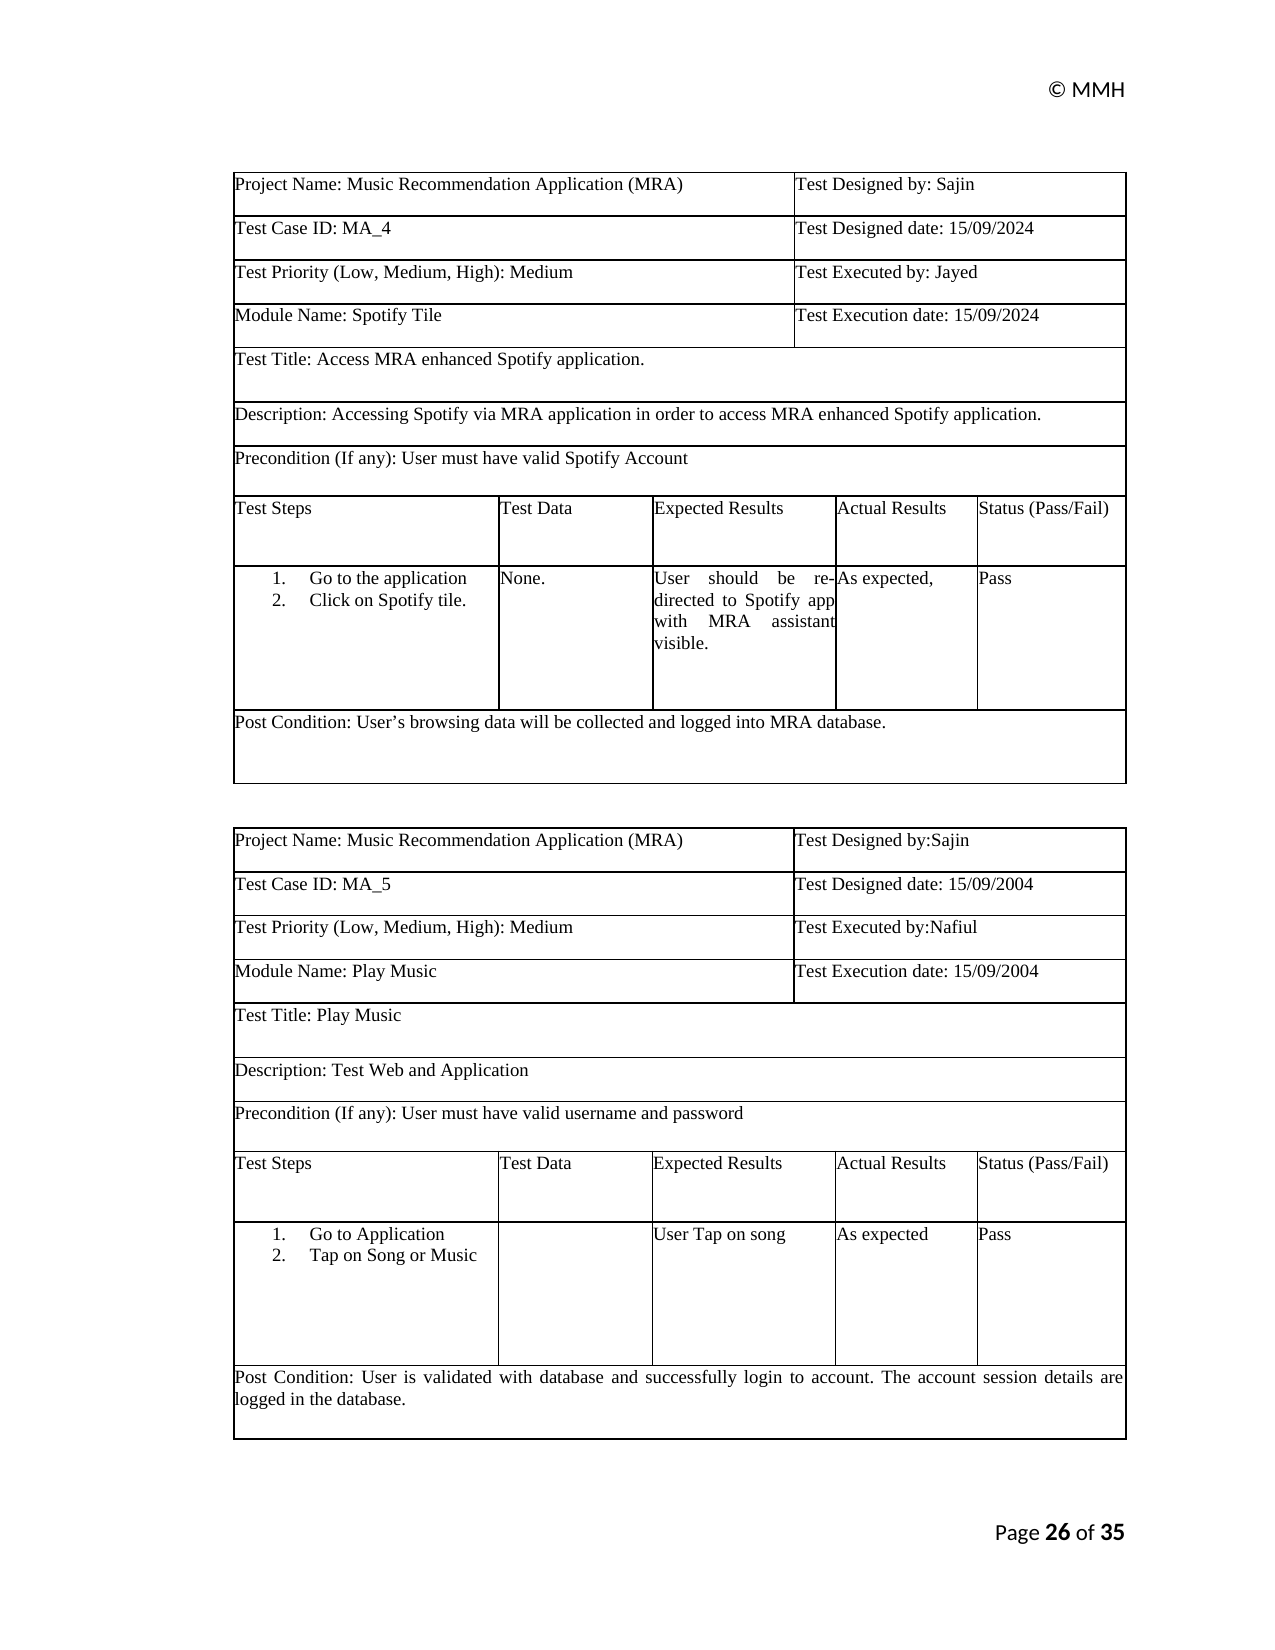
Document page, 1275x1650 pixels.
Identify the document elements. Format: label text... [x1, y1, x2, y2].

table_cell Test Title: Play Music [235, 1004, 1125, 1057]
table_cell Actual Results [837, 497, 977, 565]
table_cell Test Steps [235, 1152, 498, 1221]
table_cell Actual Results [836, 1152, 977, 1221]
table_cell Precondition (If any): User must have valid username and password [235, 1102, 1125, 1151]
table_cell Pass [978, 1223, 1125, 1365]
table_cell Pass [978, 567, 1125, 709]
table_cell Go to Application Tap on Song or Music [235, 1223, 498, 1365]
table_cell As expected, [837, 567, 977, 709]
table_header Project Name: Music Recommendation Application (MRA) [235, 829, 793, 871]
table_cell Test Steps [235, 497, 498, 565]
table_header Project Name: Music Recommendation Application (MRA) [235, 173, 794, 215]
table_cell Post Condition: User’s browsing data will be collected and logged into MRA database. [235, 711, 1125, 782]
table_cell Expected Results [654, 497, 835, 565]
table_cell Test Designed date: 15/09/2004 [795, 873, 1125, 915]
table_cell Go to the application Click on Spotify tile. [235, 567, 498, 709]
table_cell Precondition (If any): User must have valid Spotify Account [235, 447, 1125, 495]
table_cell Test Execution date: 15/09/2004 [795, 960, 1125, 1002]
table_cell Test Executed by: Jayed [795, 261, 1125, 303]
table_cell User Tap on song [653, 1223, 835, 1365]
table_cell Test Case ID: MA_5 [235, 873, 793, 915]
table_cell Test Data [500, 497, 652, 565]
table_cell Test Execution date: 15/09/2024 [795, 305, 1125, 347]
table_cell Test Priority (Low, Medium, High): Medium [235, 916, 793, 958]
table_cell Test Priority (Low, Medium, High): Medium [235, 261, 794, 303]
table_header Test Designed by:Sajin [795, 829, 1125, 871]
table_cell Status (Pass/Fail) [978, 1152, 1125, 1221]
table_cell Description: Test Web and Application [235, 1058, 1125, 1101]
table_cell Module Name: Spotify Tile [235, 305, 794, 347]
table_cell None. [500, 567, 652, 709]
table_cell Expected Results [653, 1152, 835, 1221]
table_cell Post Condition: User is validated with database and successfully login to account. The account session details are logged in the database. [235, 1366, 1125, 1438]
table_cell Test Designed date: 15/09/2024 [795, 217, 1125, 259]
table_cell [499, 1223, 652, 1365]
table_cell Description: Accessing Spotify via MRA application in order to access MRA enhanced Spotify application. [235, 403, 1125, 445]
table_cell Status (Pass/Fail) [978, 497, 1125, 565]
table_cell As expected [836, 1223, 977, 1365]
table_cell Module Name: Play Music [235, 960, 793, 1002]
table_cell Test Case ID: MA_4 [235, 217, 794, 259]
table_cell Test Data [499, 1152, 652, 1221]
table_header Test Designed by: Sajin [795, 173, 1125, 215]
table_cell Test Executed by:Nafiul [795, 916, 1125, 958]
table_cell User should be re-directed to Spotify app with MRA assistant visible. [654, 567, 835, 709]
table_cell Test Title: Access MRA enhanced Spotify application. [235, 348, 1125, 401]
